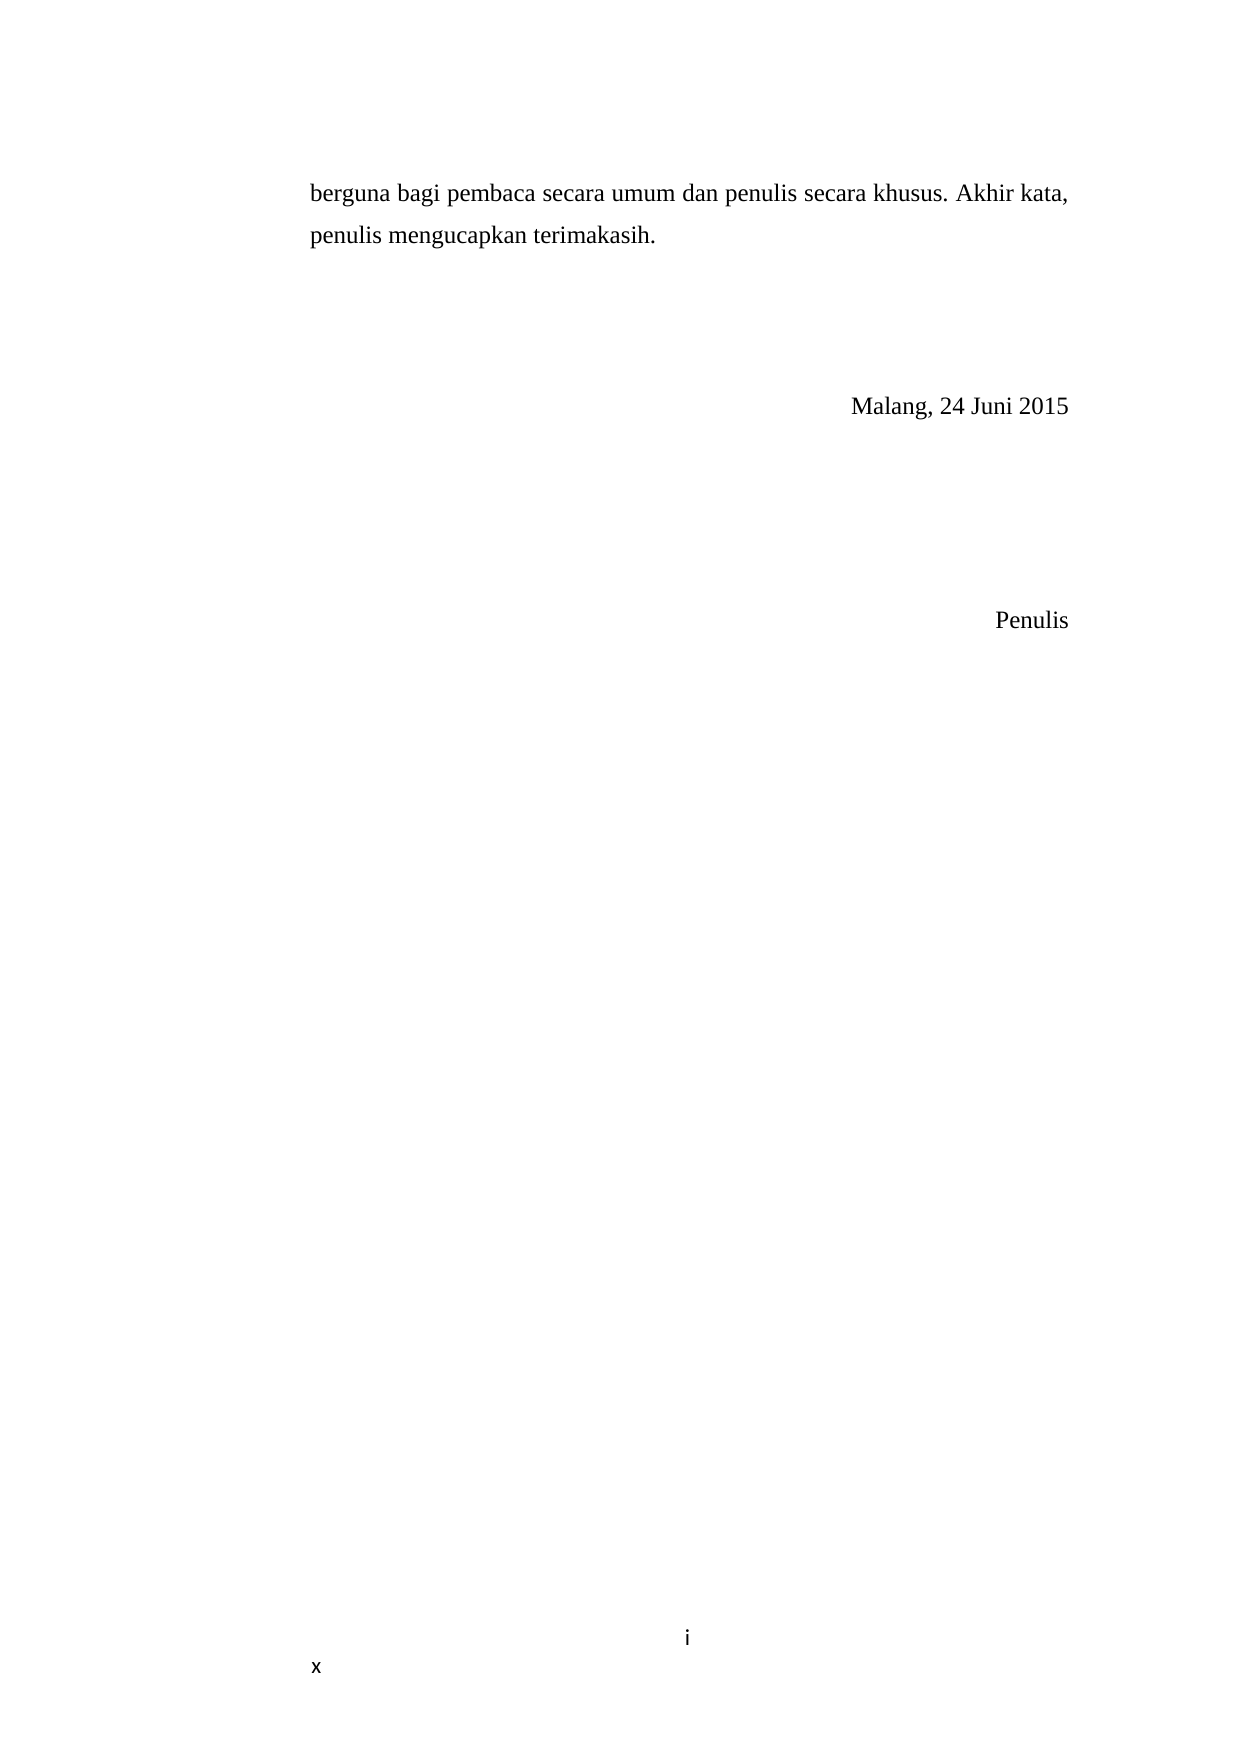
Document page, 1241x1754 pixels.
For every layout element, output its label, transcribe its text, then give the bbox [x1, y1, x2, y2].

text Malang, 24 Juni 2015 [311, 391, 1069, 420]
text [310, 178, 1069, 249]
text Penulis [311, 605, 1069, 634]
